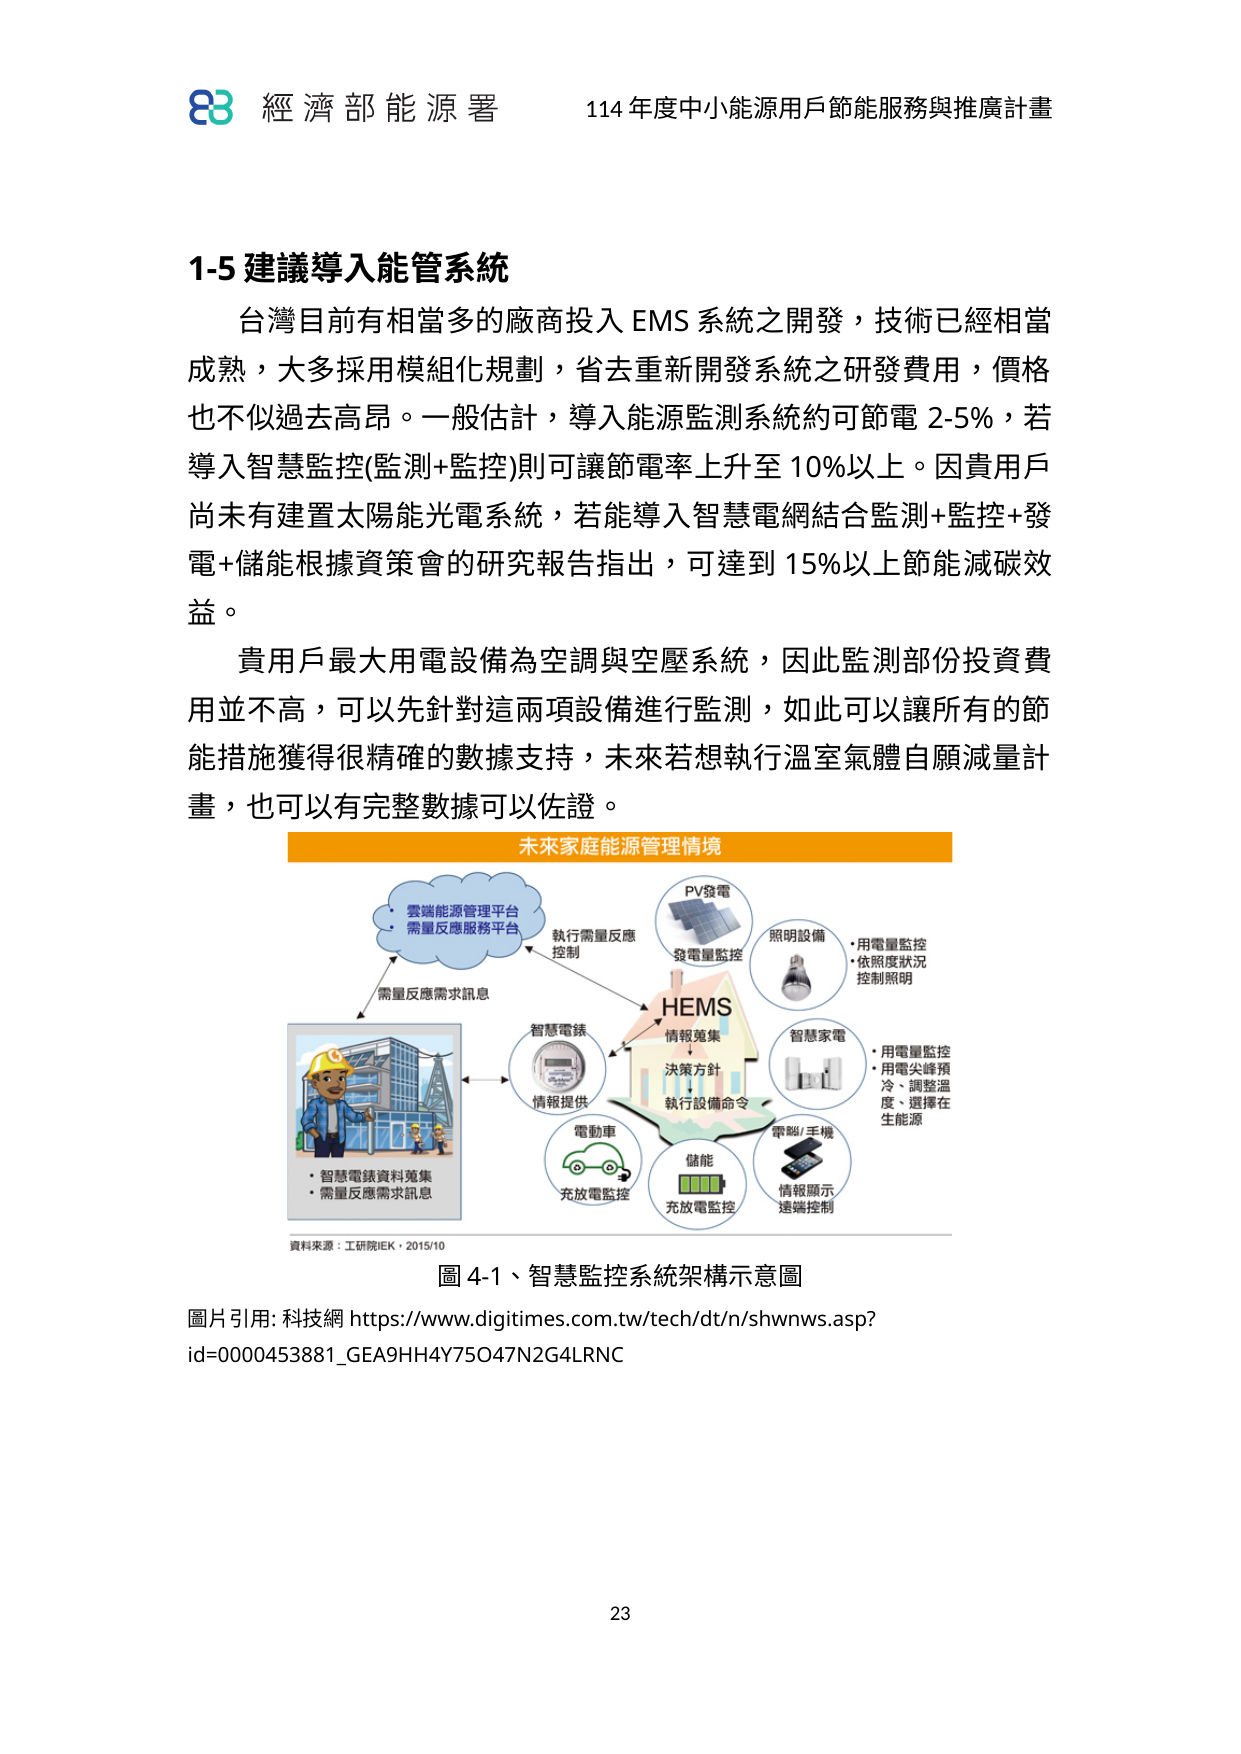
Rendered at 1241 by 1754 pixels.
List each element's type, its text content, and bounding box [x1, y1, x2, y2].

picture [287, 832, 953, 1252]
text 貴用戶最大用電設備為空調與空壓系統，因此監測部份投資費用並不高，可以先針對這兩項設備進行監測，如此可以讓所有的節能措施獲得很精確的數據支持，未來若想執行溫室氣體自願減量計畫，也可以有完整數據可以佐證。 [187, 638, 1053, 826]
text 1-5建議導入能管系統 [187, 242, 1053, 290]
picture [182, 76, 505, 129]
text 圖片引用: 科技網 https://www.digitimes.com.tw/tech/dt/n/shwnws.asp?id=0000453881_GEA9HH4Y75O47N2G4LRNC [187, 1298, 1053, 1373]
text 台灣目前有相當多的廠商投入EMS系統之開發，技術已經相當成熟，大多採用模組化規劃，省去重新開發系統之研發費用，價格也不似過去高昂。一般估計，導入能源監測系統約可節電2-5%，若導入智慧監控(監測+監控)則可讓節電率上升至10%以上。因貴用戶尚未有建置太陽能光電系統，若能導入智慧電網結合監測+監控+發電+儲能根據資策會的研究報告指出，可達到15%以上節能減碳效益。 [187, 298, 1053, 632]
text 圖4-1、智慧監控系統架構示意圖 [187, 1257, 1053, 1293]
